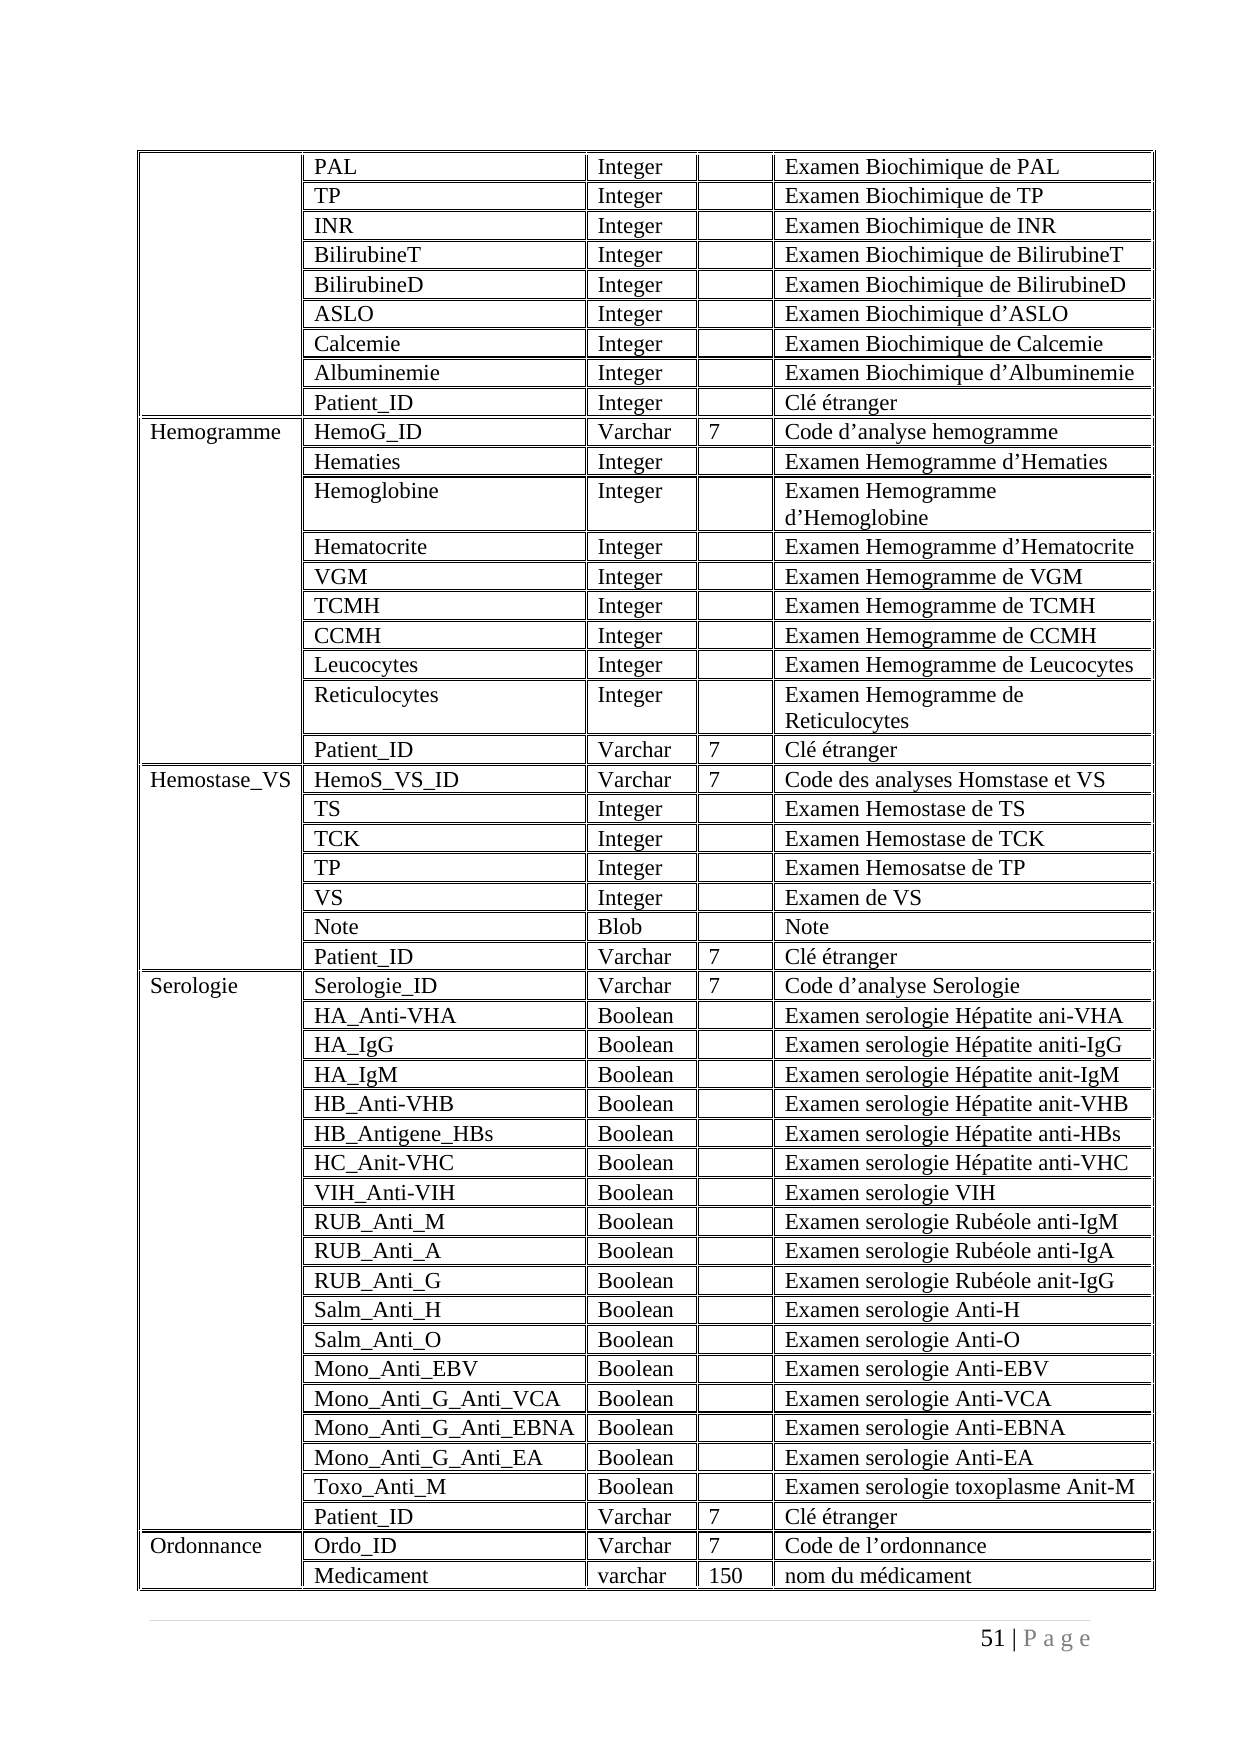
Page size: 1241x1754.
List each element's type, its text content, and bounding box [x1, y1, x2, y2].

table_cell Integer [588, 271, 696, 297]
table_cell Examen Biochimique de PAL [773, 150, 1154, 179]
table_cell [699, 795, 772, 822]
table_cell CCMH [304, 622, 585, 648]
table_cell Varchar [588, 972, 696, 999]
table_cell [699, 1149, 772, 1176]
table_cell Salm_Anti_O [304, 1326, 585, 1352]
table_cell Mono_Anti_G_Anti_EA [304, 1444, 585, 1470]
table_cell Integer [588, 360, 696, 386]
table_cell [699, 1238, 772, 1264]
table_cell [699, 360, 772, 386]
table_cell [699, 271, 772, 297]
table_cell Boolean [588, 1326, 696, 1352]
table_cell Examen serologie toxoplasme Anit-M [773, 1470, 1154, 1500]
table_cell Note [304, 913, 585, 940]
table_cell [699, 1120, 772, 1146]
table_cell HA_Anti-VHA [304, 1002, 585, 1028]
table_cell Boolean [588, 1356, 696, 1382]
table_cell [699, 825, 772, 851]
table_cell HemoS_VS_ID [304, 766, 585, 792]
table_cell Patient_ID [304, 736, 585, 763]
table_cell Examen serologie Rubéole anit-IgG [773, 1264, 1154, 1293]
table_cell Examen Biochimique d’ASLO [775, 298, 1153, 327]
table_cell Hemogramme [139, 415, 303, 763]
table_cell varchar [586, 1562, 697, 1588]
table_cell Code des analyses Homstase et VS [773, 763, 1154, 792]
table_cell Code d’analyse Serologie [773, 969, 1154, 999]
table_cell [699, 1002, 772, 1028]
table_cell [697, 153, 773, 179]
table_cell TS [304, 795, 585, 822]
table_cell Integer [586, 153, 697, 179]
table_cell Mono_Anti_G_Anti_EBNA [304, 1415, 585, 1441]
table_cell Examen serologie Hépatite anti-HBs [775, 1117, 1153, 1146]
table_cell VIH_Anti-VIH [304, 1179, 585, 1205]
table_cell Examen Hemogramme d’Hematocrite [773, 530, 1154, 559]
table_cell Examen serologie VIH [775, 1176, 1153, 1205]
table_cell VGM [304, 563, 585, 589]
table_cell [699, 1297, 772, 1323]
table_cell Patient_ID [304, 943, 585, 969]
table_cell [699, 1356, 772, 1382]
table_cell [699, 1415, 772, 1441]
table_cell Integer [588, 183, 696, 209]
table_cell [699, 533, 772, 559]
table_cell RUB_Anti_G [304, 1267, 585, 1293]
table_cell Examen Hemosatse de TP [773, 851, 1154, 881]
table_cell Boolean [588, 1061, 696, 1087]
table_cell Examen Biochimique de INR [773, 209, 1154, 238]
table_cell Examen Hemostase de TCK [775, 822, 1153, 851]
table_cell Varchar [588, 943, 696, 969]
table_cell Boolean [588, 1031, 696, 1058]
table_cell Boolean [588, 1444, 696, 1470]
table_cell RUB_Anti_A [304, 1238, 585, 1264]
table_cell 7 [699, 943, 772, 969]
table_cell Examen serologie Anti-O [773, 1323, 1154, 1352]
table_cell [699, 1267, 772, 1293]
table_cell [699, 854, 772, 881]
table_cell Varchar [588, 419, 696, 445]
table_cell Examen Biochimique d’Albuminemie [775, 356, 1153, 386]
table_cell Integer [588, 389, 696, 415]
table_cell Examen serologie Anti-VCA [775, 1382, 1153, 1411]
table_cell BilirubineT [304, 242, 585, 268]
table_cell [699, 389, 772, 415]
table_cell Varchar [588, 736, 696, 763]
table_cell HB_Anti-VHB [304, 1090, 585, 1117]
table_cell Integer [588, 448, 696, 474]
table_cell Clé étranger [775, 386, 1153, 415]
table_cell ASLO [304, 301, 585, 327]
table_cell Clé étranger [775, 940, 1153, 969]
table_cell [699, 1474, 772, 1500]
table_cell Examen serologie Hépatite anti-VHC [773, 1146, 1154, 1176]
table_cell Integer [588, 563, 696, 589]
table_cell Code de l’ordonnance [773, 1529, 1154, 1559]
table_cell Boolean [588, 1090, 696, 1117]
table_cell Examen Biochimique de BilirubineD [773, 268, 1154, 297]
table_cell Examen Hemogramme d’Hematies [775, 445, 1153, 474]
table_cell Mono_Anti_G_Anti_VCA [304, 1385, 585, 1411]
table_cell Code d’analyse hemogramme [773, 415, 1154, 445]
table_cell Leucocytes [304, 651, 585, 677]
table_cell Varchar [588, 1533, 696, 1559]
table_cell Examen serologie Hépatite anit-VHB [773, 1087, 1154, 1117]
table_cell Integer [588, 651, 696, 677]
table_cell RUB_Anti_M [304, 1208, 585, 1234]
table_cell 150 [697, 1562, 773, 1588]
table_cell [699, 563, 772, 589]
table_cell Blob [588, 913, 696, 940]
table_cell Examen serologie Hépatite aniti-IgG [773, 1028, 1154, 1058]
table_cell Integer [588, 825, 696, 851]
table_cell Examen Hemogramme de CCMH [775, 619, 1153, 648]
table_cell Integer [588, 478, 696, 530]
table_cell Clé étranger [773, 733, 1154, 763]
table_cell Toxo_Anti_M [304, 1474, 585, 1500]
table_cell Boolean [588, 1415, 696, 1441]
table_cell Examen Hemogramme de TCMH [773, 589, 1154, 618]
table_cell Mono_Anti_EBV [304, 1356, 585, 1382]
table_cell Examen serologie Hépatite ani-VHA [775, 999, 1153, 1028]
table_cell Examen Hemostase de TS [773, 792, 1154, 822]
table_cell 7 [699, 1533, 772, 1559]
table_cell [699, 1208, 772, 1234]
table_cell Varchar [588, 766, 696, 792]
table_cell [699, 301, 772, 327]
table_cell Salm_Anti_H [304, 1297, 585, 1323]
table_cell [699, 913, 772, 940]
table_cell HC_Anit-VHC [304, 1149, 585, 1176]
table_cell [699, 1031, 772, 1058]
table_cell [699, 1179, 772, 1205]
table_cell PAL [303, 153, 586, 179]
table_cell Hematocrite [304, 533, 585, 559]
table_cell [699, 1385, 772, 1411]
table_cell Examen Biochimique de BilirubineT [775, 239, 1153, 268]
table_cell Integer [588, 330, 696, 356]
table_cell Boolean [588, 1267, 696, 1293]
table_cell 7 [699, 766, 772, 792]
table_cell Integer [588, 884, 696, 910]
table_cell nom du médicament [773, 1559, 1153, 1588]
table_cell BilirubineD [304, 271, 585, 297]
table_cell [699, 651, 772, 677]
table_cell HemoG_ID [304, 419, 585, 445]
table_cell [699, 242, 772, 268]
table_cell 7 [699, 736, 772, 763]
table_cell [699, 1090, 772, 1117]
table_cell HA_IgM [304, 1061, 585, 1087]
table_cell [699, 681, 772, 733]
table_cell TP [304, 854, 585, 881]
table_cell Integer [588, 212, 696, 238]
table_cell Integer [588, 854, 696, 881]
table_cell Hematies [304, 448, 585, 474]
table_cell [699, 884, 772, 910]
table_cell Boolean [588, 1149, 696, 1176]
table_cell Ordonnance [139, 1529, 303, 1588]
table_cell Boolean [588, 1002, 696, 1028]
table_cell Integer [588, 592, 696, 618]
table_cell Examen Hemogramme de VGM [775, 560, 1153, 589]
table_cell 7 [699, 972, 772, 999]
table_cell Integer [588, 681, 696, 733]
table_cell Calcemie [304, 330, 585, 356]
table_cell Serologie_ID [304, 972, 585, 999]
table_cell [699, 1326, 772, 1352]
table_cell Examen Biochimique de TP [775, 180, 1153, 209]
table_cell Examen Hemogramme de Reticulocytes [775, 678, 1153, 733]
table_cell Examen serologie Anti-EA [775, 1441, 1153, 1470]
table_cell Clé étranger [775, 1500, 1153, 1529]
table_cell Boolean [588, 1208, 696, 1234]
table_cell [699, 330, 772, 356]
table_cell Examen Hemogramme de Leucocytes [773, 648, 1154, 677]
table_cell Boolean [588, 1179, 696, 1205]
table_cell Integer [588, 533, 696, 559]
table_cell Varchar [588, 1503, 696, 1529]
table_cell Examen serologie Rubéole anti-IgA [775, 1235, 1153, 1264]
table_cell Serologie [139, 969, 303, 1529]
table_cell [699, 1444, 772, 1470]
table_cell Boolean [588, 1474, 696, 1500]
table_cell Examen serologie Rubéole anti-IgM [773, 1205, 1154, 1234]
table_cell Medicament [303, 1562, 586, 1588]
table_cell Reticulocytes [304, 681, 585, 733]
table_cell Patient_ID [304, 1503, 585, 1529]
table_cell Examen Hemogramme d’Hemoglobine [773, 474, 1154, 530]
table_cell Boolean [588, 1385, 696, 1411]
table_cell Boolean [588, 1120, 696, 1146]
table_cell [699, 478, 772, 530]
table_cell Note [773, 910, 1154, 940]
table_cell Integer [588, 795, 696, 822]
table_cell VS [304, 884, 585, 910]
table_cell Integer [588, 301, 696, 327]
table_cell Patient_ID [304, 389, 585, 415]
table_cell Integer [588, 242, 696, 268]
table_cell Integer [588, 622, 696, 648]
table_cell HB_Antigene_HBs [304, 1120, 585, 1146]
table_cell HA_IgG [304, 1031, 585, 1058]
table_cell Hemostase_VS [139, 763, 303, 969]
table_cell [699, 183, 772, 209]
table_cell INR [304, 212, 585, 238]
table_cell Ordo_ID [304, 1533, 585, 1559]
table_cell TCK [304, 825, 585, 851]
table_cell Albuminemie [304, 360, 585, 386]
table_cell [699, 212, 772, 238]
table_cell Examen serologie Anti-EBNA [775, 1411, 1153, 1441]
table_cell TP [304, 183, 585, 209]
table_cell 7 [699, 419, 772, 445]
table_cell Examen serologie Hépatite anit-IgM [775, 1058, 1153, 1087]
table_cell Examen Biochimique de Calcemie [775, 327, 1153, 356]
table_cell [699, 448, 772, 474]
table_cell Examen serologie Anti-EBV [775, 1353, 1153, 1382]
table_cell Boolean [588, 1297, 696, 1323]
table_cell Examen serologie Anti-H [775, 1294, 1153, 1323]
table_cell Examen de VS [775, 881, 1153, 910]
table_cell Boolean [588, 1238, 696, 1264]
table_cell TCMH [304, 592, 585, 618]
table_cell 7 [699, 1503, 772, 1529]
table_cell [699, 592, 772, 618]
table_cell [699, 1061, 772, 1087]
table_cell [699, 622, 772, 648]
table_cell Hemoglobine [304, 478, 585, 530]
